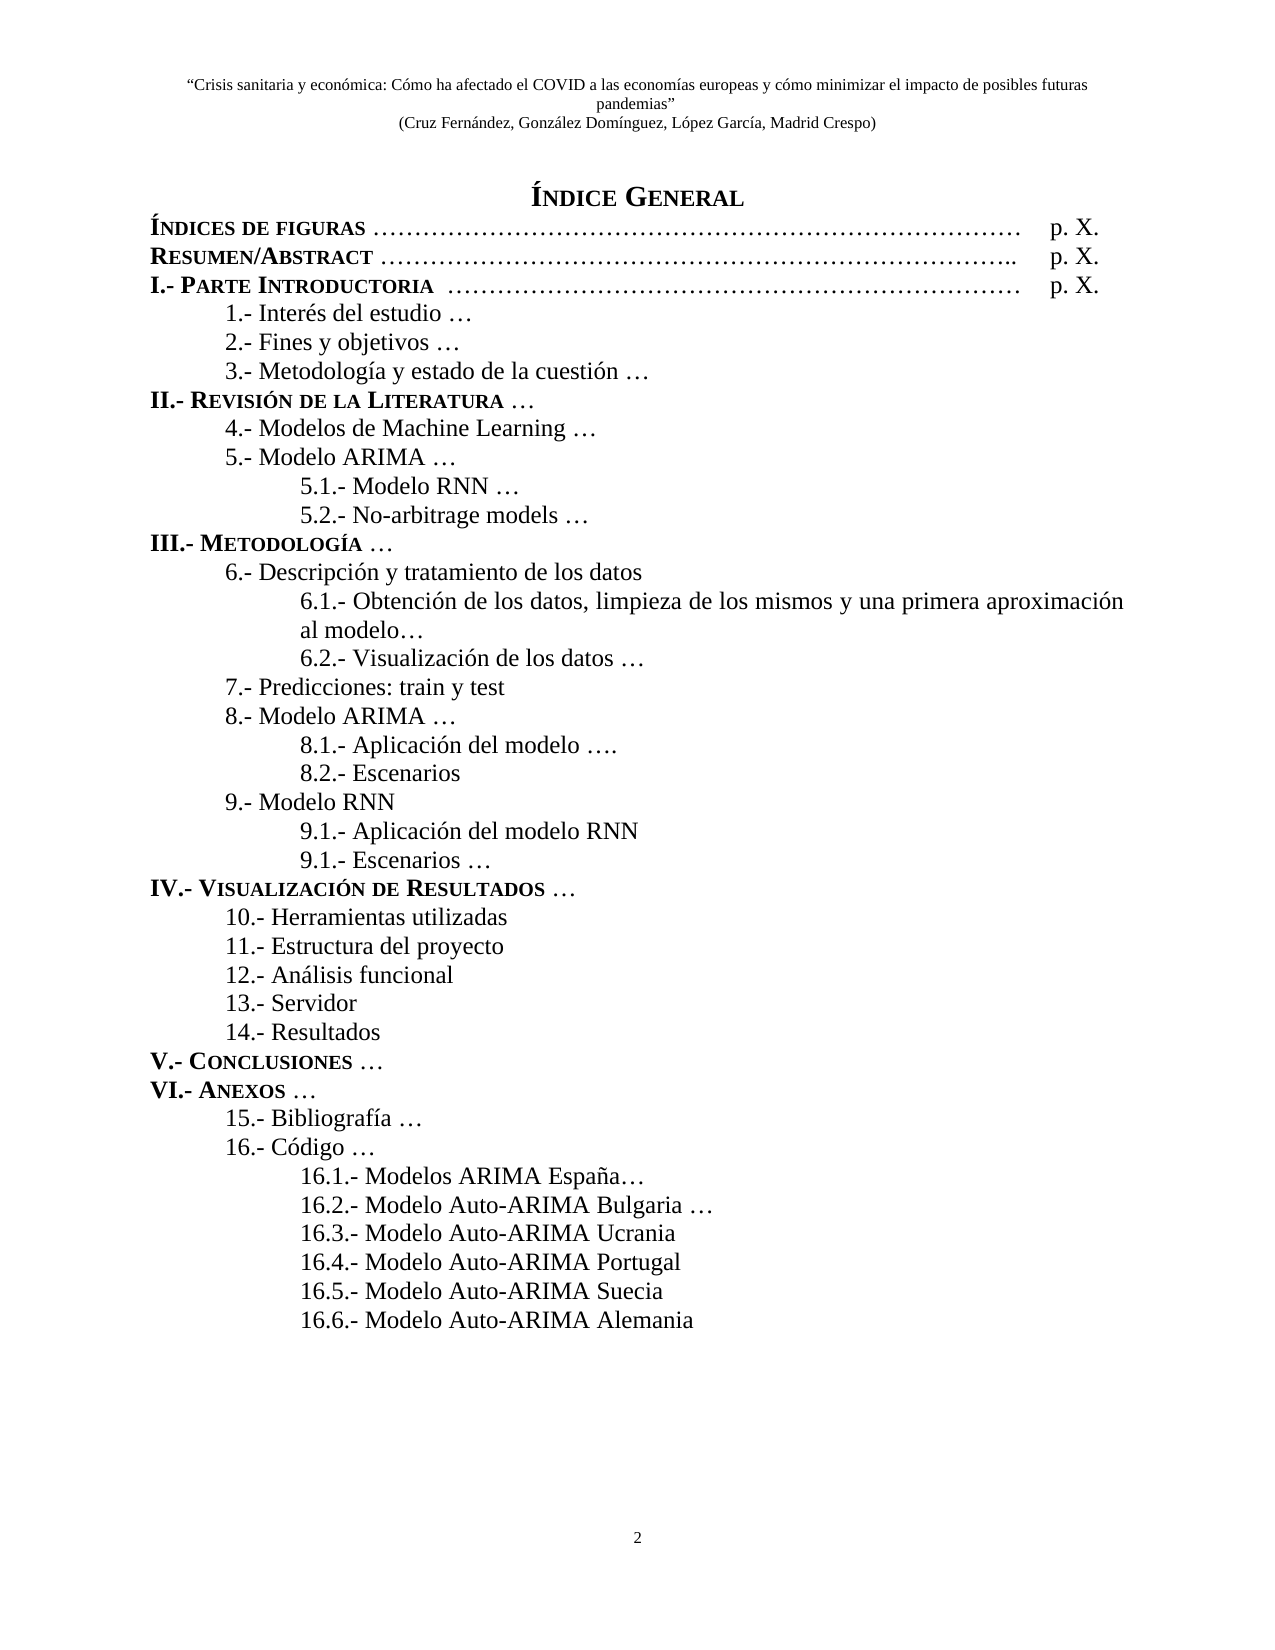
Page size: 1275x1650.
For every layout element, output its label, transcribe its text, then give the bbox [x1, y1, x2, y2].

text 8.2.- Escenarios [225, 758, 1125, 787]
text V.- Conclusiones … [150, 1046, 1125, 1075]
text 6.1.- Obtención de los datos, limpieza de los mismos y una primera aproximación al modelo… [300, 586, 1125, 643]
text 8.1.- Aplicación del modelo …. [225, 730, 1125, 758]
text 14.- Resultados [150, 1017, 1125, 1046]
text I.- Parte Introductoria …………………………………………………………… p. X. [150, 270, 1125, 298]
text 4.- Modelos de Machine Learning … [150, 413, 1125, 442]
text 9.1.- Aplicación del modelo RNN [150, 816, 1125, 845]
text IV.- Visualización de Resultados … [150, 873, 1125, 902]
text 16.6.- Modelo Auto-ARIMA Alemania [150, 1305, 1125, 1333]
text Resumen/Abstract ………………………………………………………………….. p. X. [150, 241, 1125, 270]
text 9.1.- Escenarios … [225, 845, 1125, 873]
text 11.- Estructura del proyecto [150, 931, 1125, 960]
text 8.- Modelo ARIMA … [150, 701, 1125, 730]
text II.- Revisión de la Literatura … [150, 385, 1125, 413]
text VI.- Anexos … [150, 1075, 1125, 1103]
text 16.1.- Modelos ARIMA España… [150, 1161, 1125, 1190]
text 9.- Modelo RNN [150, 787, 1125, 816]
text 16.2.- Modelo Auto-ARIMA Bulgaria … [150, 1190, 1125, 1218]
text 10.- Herramientas utilizadas [150, 902, 1125, 931]
text 5.- Modelo ARIMA … [150, 442, 1125, 471]
text 6.- Descripción y tratamiento de los datos [150, 557, 1125, 586]
text Índices de figuras …………………………………………………………………… p. X. [150, 212, 1125, 241]
text 13.- Servidor [150, 988, 1125, 1017]
text 16.- Código … [150, 1132, 1125, 1161]
text 1.- Interés del estudio … [150, 298, 1125, 327]
text 15.- Bibliografía … [150, 1103, 1125, 1132]
text 2.- Fines y objetivos … [150, 327, 1125, 356]
text 16.5.- Modelo Auto-ARIMA Suecia [150, 1276, 1125, 1305]
text 12.- Análisis funcional [150, 960, 1125, 988]
text 16.3.- Modelo Auto-ARIMA Ucrania [150, 1218, 1125, 1247]
text 3.- Metodología y estado de la cuestión … [150, 356, 1125, 385]
text 5.1.- Modelo RNN … [225, 471, 1125, 500]
text 7.- Predicciones: train y test [150, 672, 1125, 701]
text 6.2.- Visualización de los datos … [225, 643, 1125, 672]
text 5.2.- No-arbitrage models … [225, 500, 1125, 528]
text Índice General [150, 179, 1125, 212]
text 16.4.- Modelo Auto-ARIMA Portugal [150, 1247, 1125, 1276]
text III.- Metodología … [150, 528, 1125, 557]
